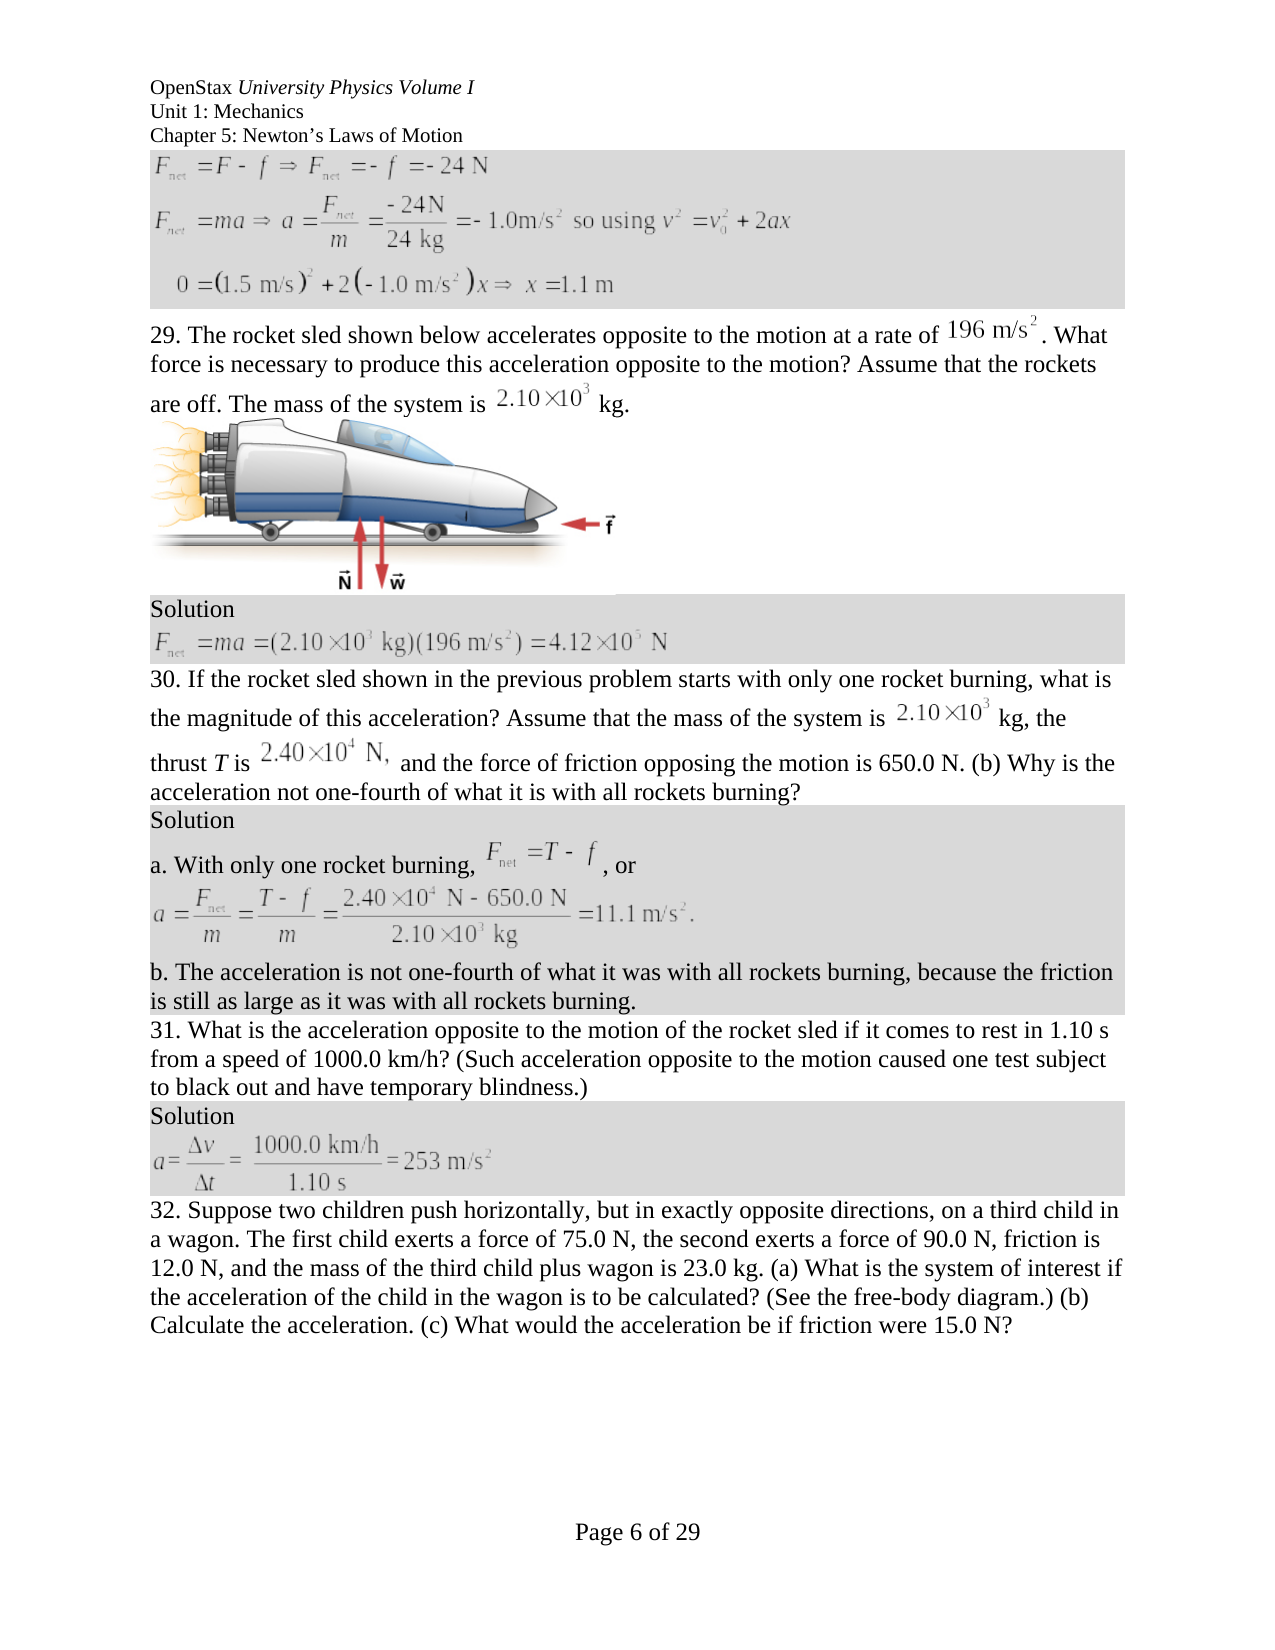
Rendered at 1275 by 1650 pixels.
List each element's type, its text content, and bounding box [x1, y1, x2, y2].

list What is the acceleration opposite to the motion of the rocket sled if it comes to rest in 1.10 s from a speed of 1000.0 km/h? (Such acceleration opposite to the motion caused one test subject to black out and have temporary blindness.) [150, 1015, 1125, 1101]
text Solution [150, 1101, 1125, 1130]
text a. With only one rocket burning, , or [150, 834, 1125, 957]
text Solution [150, 594, 1125, 623]
picture [150, 417, 616, 595]
text b. The acceleration is not one-fourth of what it was with all rockets burning, because the friction is still as large as it was with all rockets burning. [150, 957, 1125, 1015]
text Solution [150, 805, 1125, 834]
list If the rocket sled shown in the previous problem starts with only one rocket burning, what is the magnitude of this acceleration? Assume that the mass of the system is kg, the thrust T is and the force of friction opposing the motion is 650.0 N. (b) Why is the acceleration not one-fourth of what it is with all rockets burning? [150, 664, 1125, 805]
list The rocket sled shown below accelerates opposite to the motion at a rate of . What force is necessary to produce this acceleration opposite to the motion? Assume that the rockets are off. The mass of the system is kg. [150, 309, 1125, 418]
list Suppose two children push horizontally, but in exactly opposite directions, on a third child in a wagon. The first child exerts a force of 75.0 N, the second exerts a force of 90.0 N, friction is 12.0 N, and the mass of the third child plus wagon is 23.0 kg. (a) What is the system of interest if the acceleration of the child in the wagon is to be calculated? (See the free-body diagram.) (b) Calculate the acceleration. (c) What would the acceleration be if friction were 15.0 N? [150, 1196, 1125, 1339]
